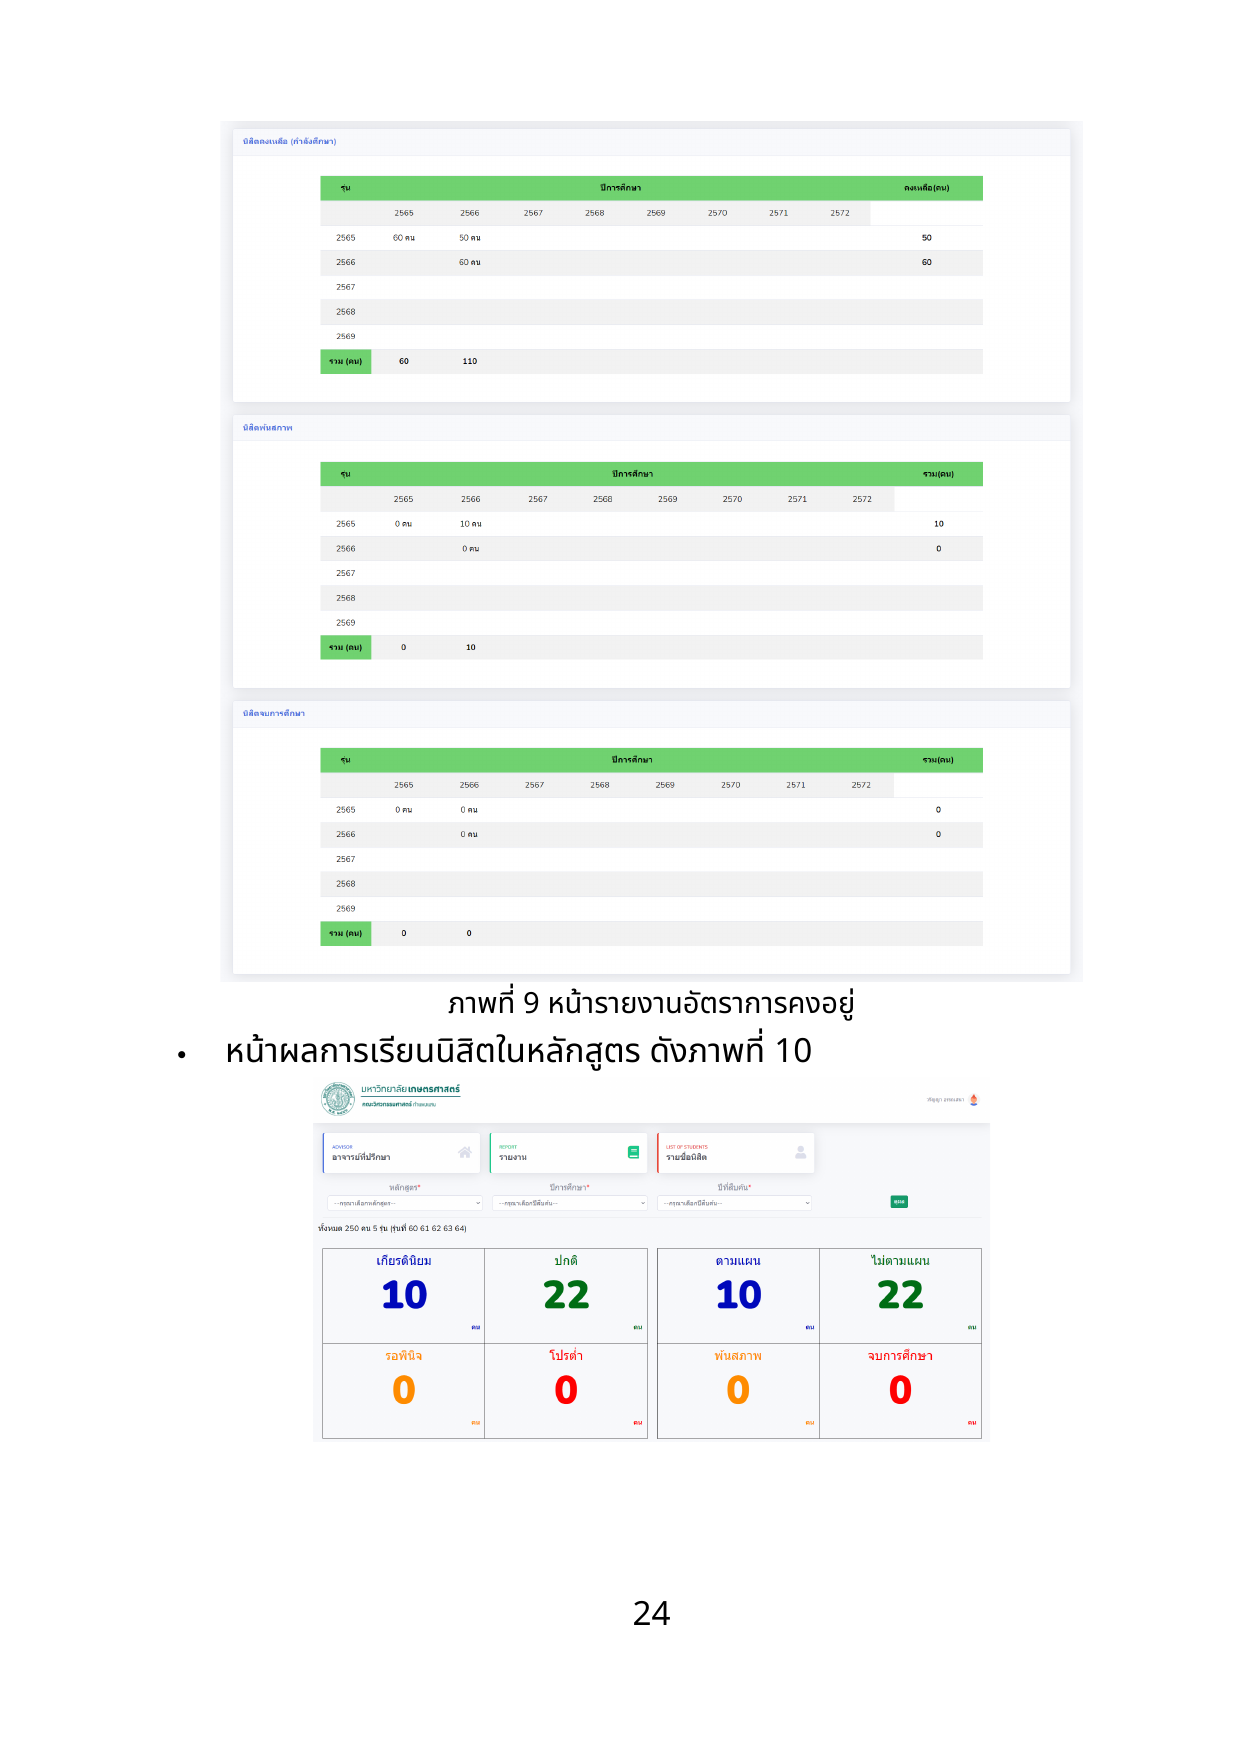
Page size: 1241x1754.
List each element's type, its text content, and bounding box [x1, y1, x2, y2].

list หน้าผลการเรียนนิสิตในหลักสูตร ดังภาพที่ 10 [150, 1026, 1153, 1077]
picture [313, 1077, 990, 1442]
text ภาพที่ 9 หน้ารายงานอัตราการคงอยู่ [150, 982, 1153, 1026]
picture [220, 121, 1083, 982]
